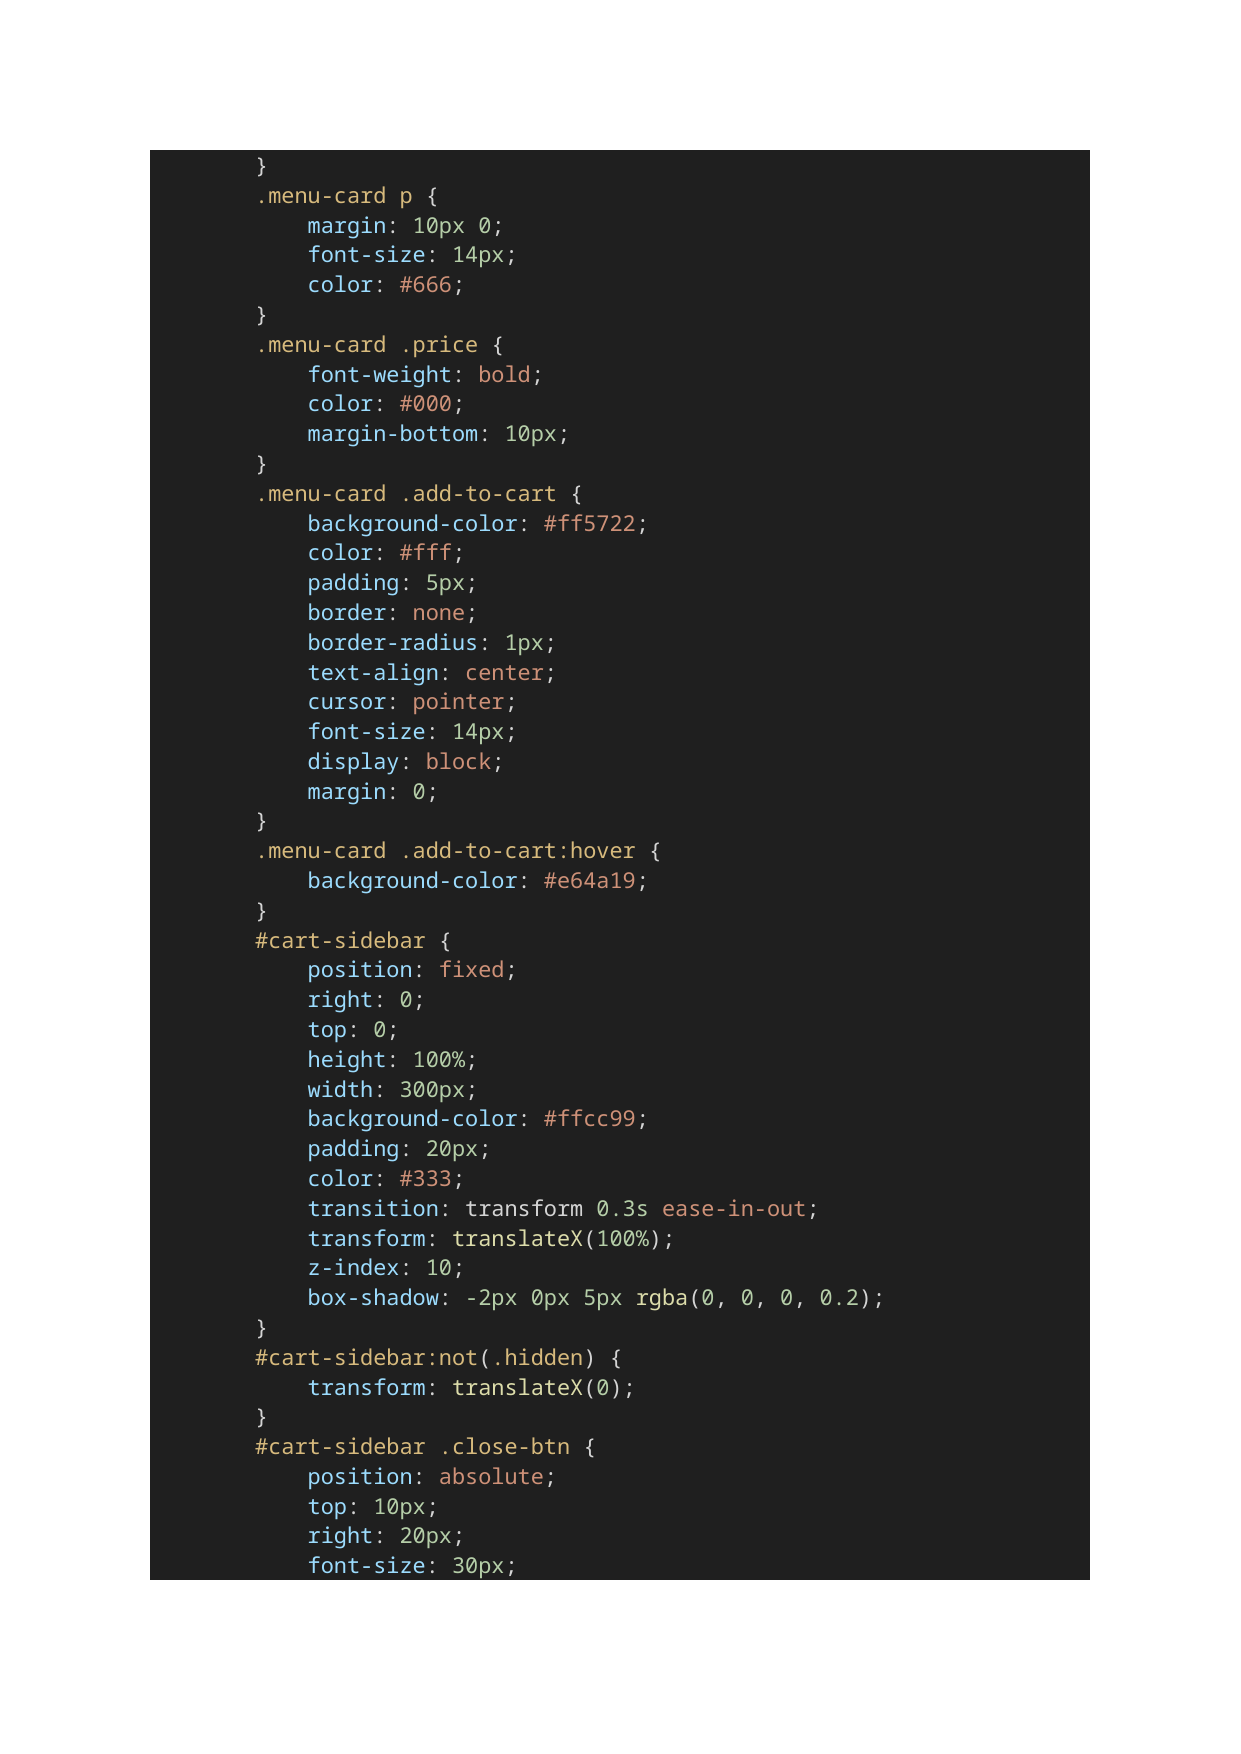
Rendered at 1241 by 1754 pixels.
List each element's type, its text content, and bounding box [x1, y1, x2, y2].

text padding: 20px; [150, 1133, 1090, 1163]
text right: 20px; [150, 1520, 1090, 1550]
text margin: 10px 0; [150, 209, 1090, 239]
text color: #000; [150, 388, 1090, 418]
text } [150, 895, 1090, 924]
text position: fixed; [150, 954, 1090, 984]
text margin-bottom: 10px; [150, 418, 1090, 448]
text border: none; [150, 597, 1090, 627]
text background-color: #ff5722; [150, 507, 1090, 537]
text background-color: #e64a19; [150, 865, 1090, 895]
text background-color: #ffcc99; [150, 1103, 1090, 1133]
text right: 0; [150, 984, 1090, 1014]
text .menu-card .add-to-cart { [150, 478, 1090, 507]
text font-size: 14px; [150, 716, 1090, 746]
text } [150, 805, 1090, 835]
text text-align: center; [150, 656, 1090, 686]
text .menu-card p { [150, 180, 1090, 209]
text } [150, 1401, 1090, 1431]
text transform: translateX(0); [150, 1371, 1090, 1401]
text } [150, 150, 1090, 180]
text box-shadow: -2px 0px 5px rgba(0, 0, 0, 0.2); [150, 1282, 1090, 1312]
text font-size: 14px; [150, 239, 1090, 269]
text font-size: 30px; [150, 1550, 1090, 1580]
text top: 0; [150, 1014, 1090, 1044]
text } [150, 299, 1090, 329]
text transition: transform 0.3s ease-in-out; [150, 1193, 1090, 1222]
text color: #fff; [150, 537, 1090, 567]
text height: 100%; [150, 1044, 1090, 1073]
text color: #666; [150, 269, 1090, 299]
text border-radius: 1px; [150, 627, 1090, 656]
text width: 300px; [150, 1073, 1090, 1103]
text display: block; [150, 746, 1090, 776]
text } [150, 448, 1090, 478]
text #cart-sidebar { [150, 924, 1090, 954]
text .menu-card .add-to-cart:hover { [150, 835, 1090, 865]
text transform: translateX(100%); [150, 1222, 1090, 1252]
text .menu-card .price { [150, 329, 1090, 358]
text top: 10px; [150, 1491, 1090, 1520]
text #cart-sidebar .close-btn { [150, 1431, 1090, 1461]
text padding: 5px; [150, 567, 1090, 597]
text } [150, 1312, 1090, 1342]
text cursor: pointer; [150, 686, 1090, 716]
text z-index: 10; [150, 1252, 1090, 1282]
text color: #333; [150, 1163, 1090, 1193]
text margin: 0; [150, 776, 1090, 805]
text position: absolute; [150, 1461, 1090, 1491]
text font-weight: bold; [150, 358, 1090, 388]
text #cart-sidebar:not(.hidden) { [150, 1342, 1090, 1371]
